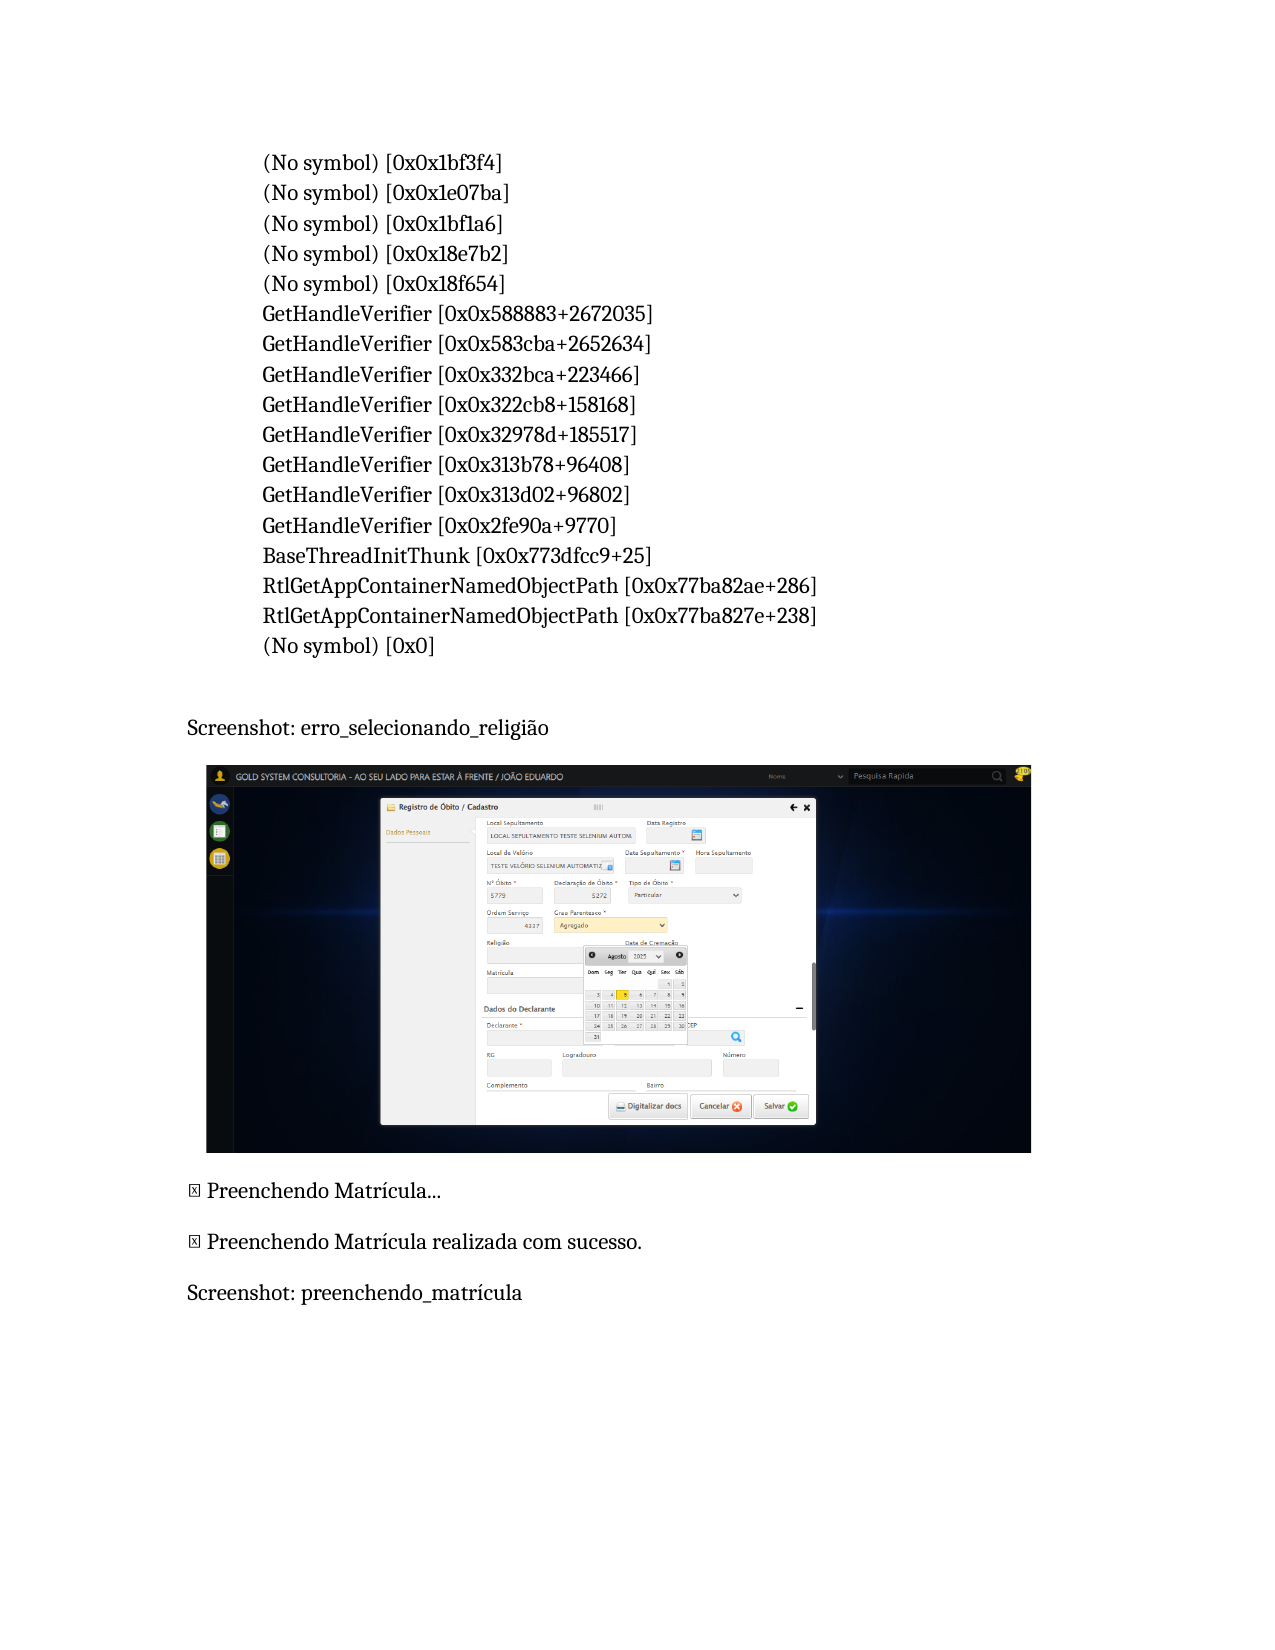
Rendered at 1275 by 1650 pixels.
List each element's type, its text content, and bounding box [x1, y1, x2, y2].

text Screenshot: preenchendo_matrícula [187, 1279, 1087, 1306]
text ✅ Preenchendo Matrícula realizada com sucesso. [187, 1228, 1087, 1255]
text 🔄 Preenchendo Matrícula... [187, 1177, 1087, 1204]
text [187, 150, 1087, 690]
picture [206, 765, 1032, 1153]
text Screenshot: erro_selecionando_religião [187, 714, 1087, 741]
